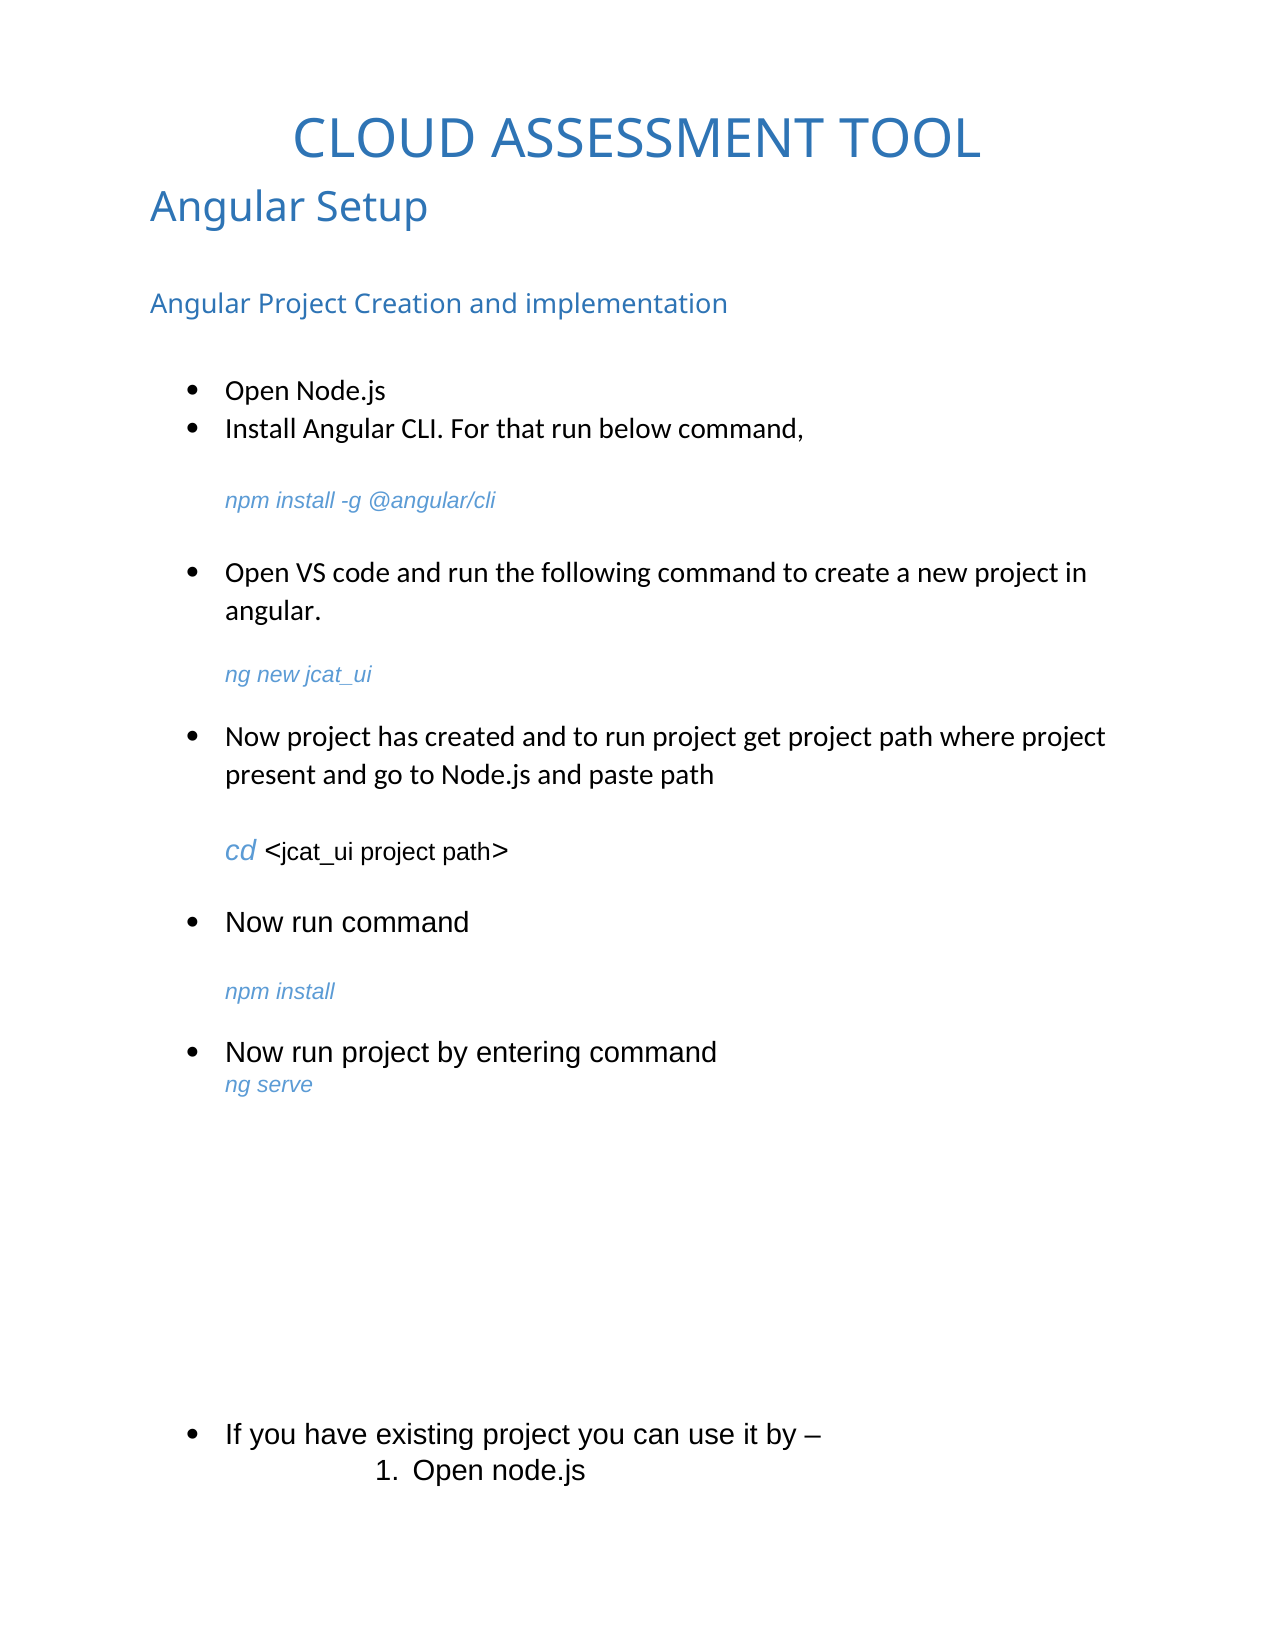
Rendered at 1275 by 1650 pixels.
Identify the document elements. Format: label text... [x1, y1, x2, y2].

list ng serve [225, 1071, 1125, 1097]
list Open node.js [375, 1453, 1125, 1487]
subtitle Angular Project Creation and implementation [150, 285, 1125, 322]
list npm install -g @angular/cli [225, 487, 1125, 513]
list npm install [225, 978, 1125, 1004]
list Now project has created and to run project get project path where project present and go to Node.js and paste path [187, 718, 1125, 792]
list If you have existing project you can use it by – [187, 1417, 1125, 1451]
list ng new jcat_ui [225, 631, 1125, 687]
list cd <jcat_ui project path> [225, 833, 1125, 866]
subtitle Angular Setup [150, 177, 1125, 233]
list Install Angular CLI. For that run below command, [187, 410, 1125, 446]
list Now run project by entering command [187, 1034, 1125, 1068]
list Open VS code and run the following command to create a new project in angular. [187, 554, 1125, 628]
list Now run command [187, 905, 1125, 939]
list Open Node.js [187, 372, 1125, 407]
